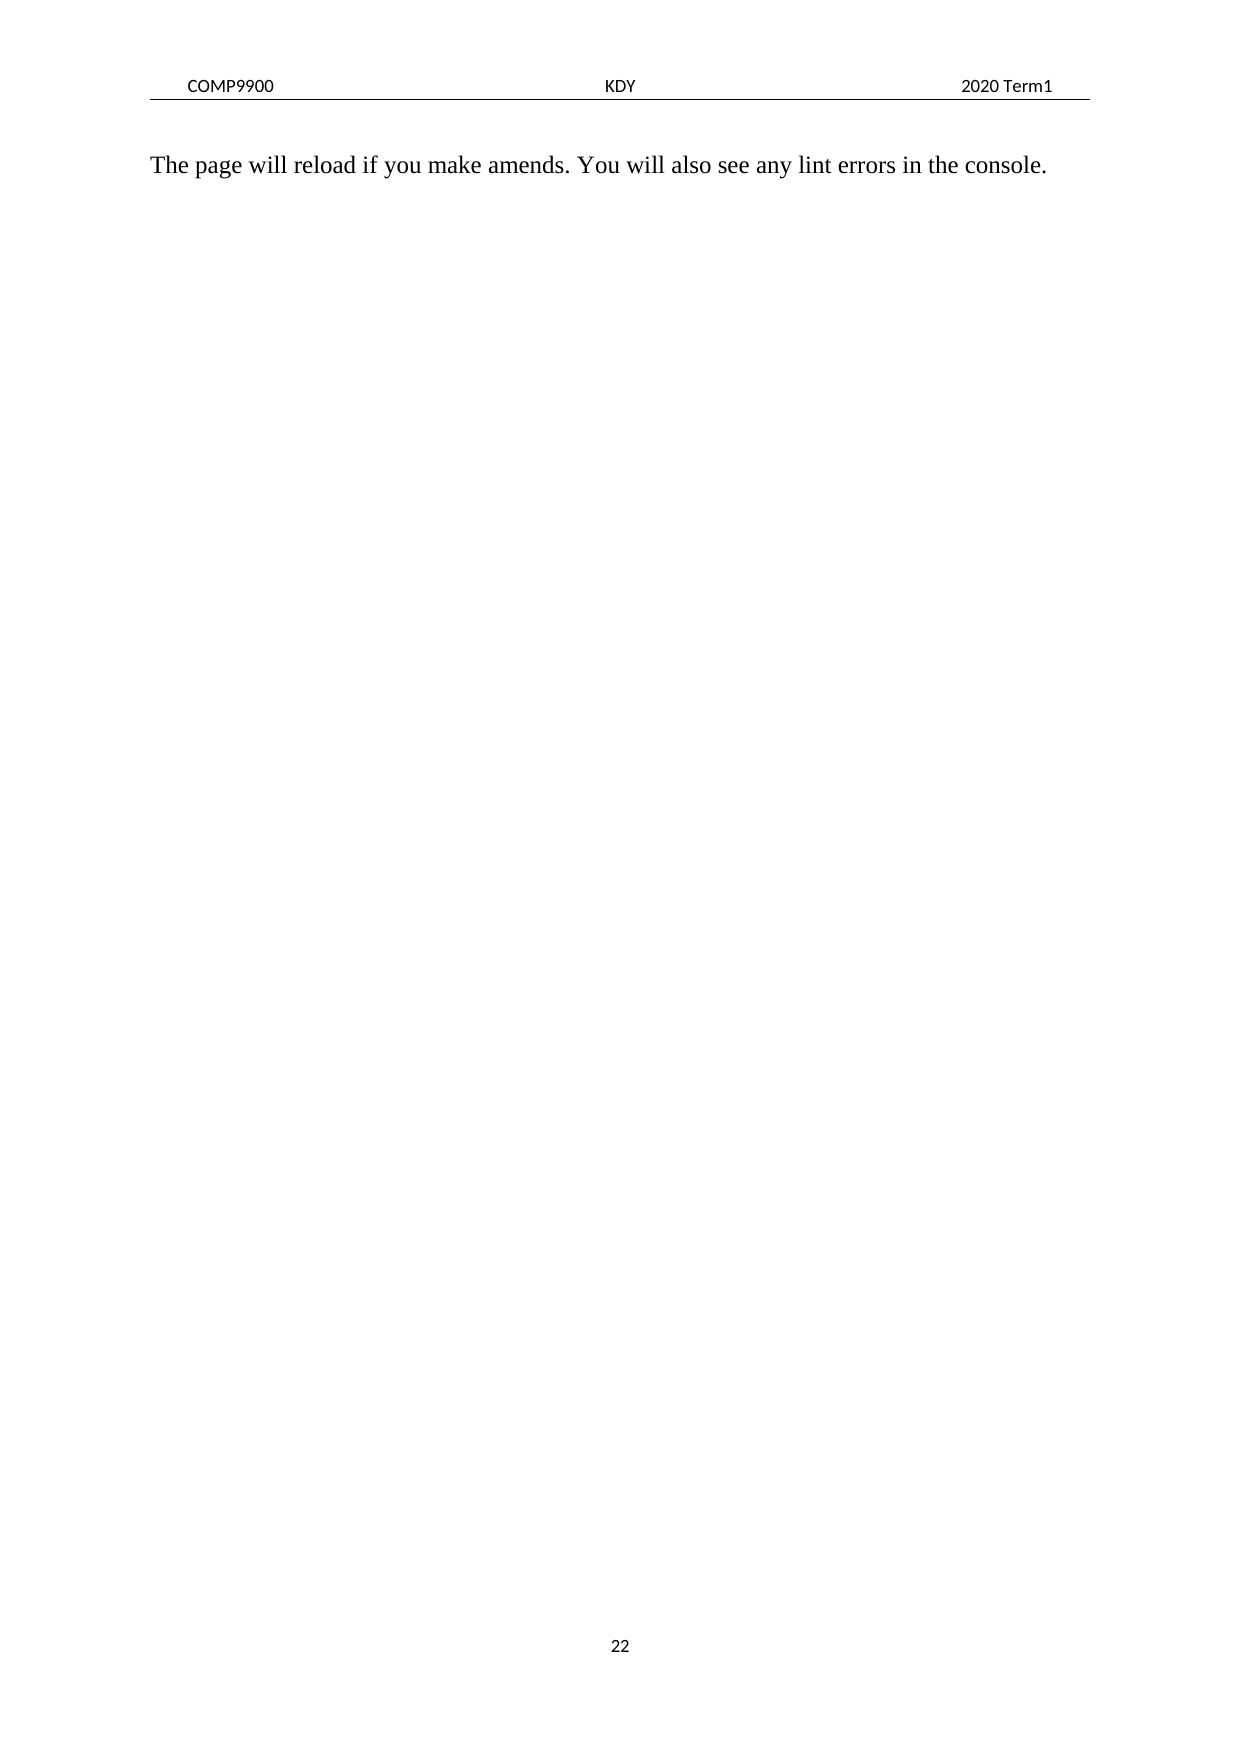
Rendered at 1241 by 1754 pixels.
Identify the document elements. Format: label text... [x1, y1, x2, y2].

text The page will reload if you make amends. You will also see any lint errors in the console. [150, 150, 1090, 179]
